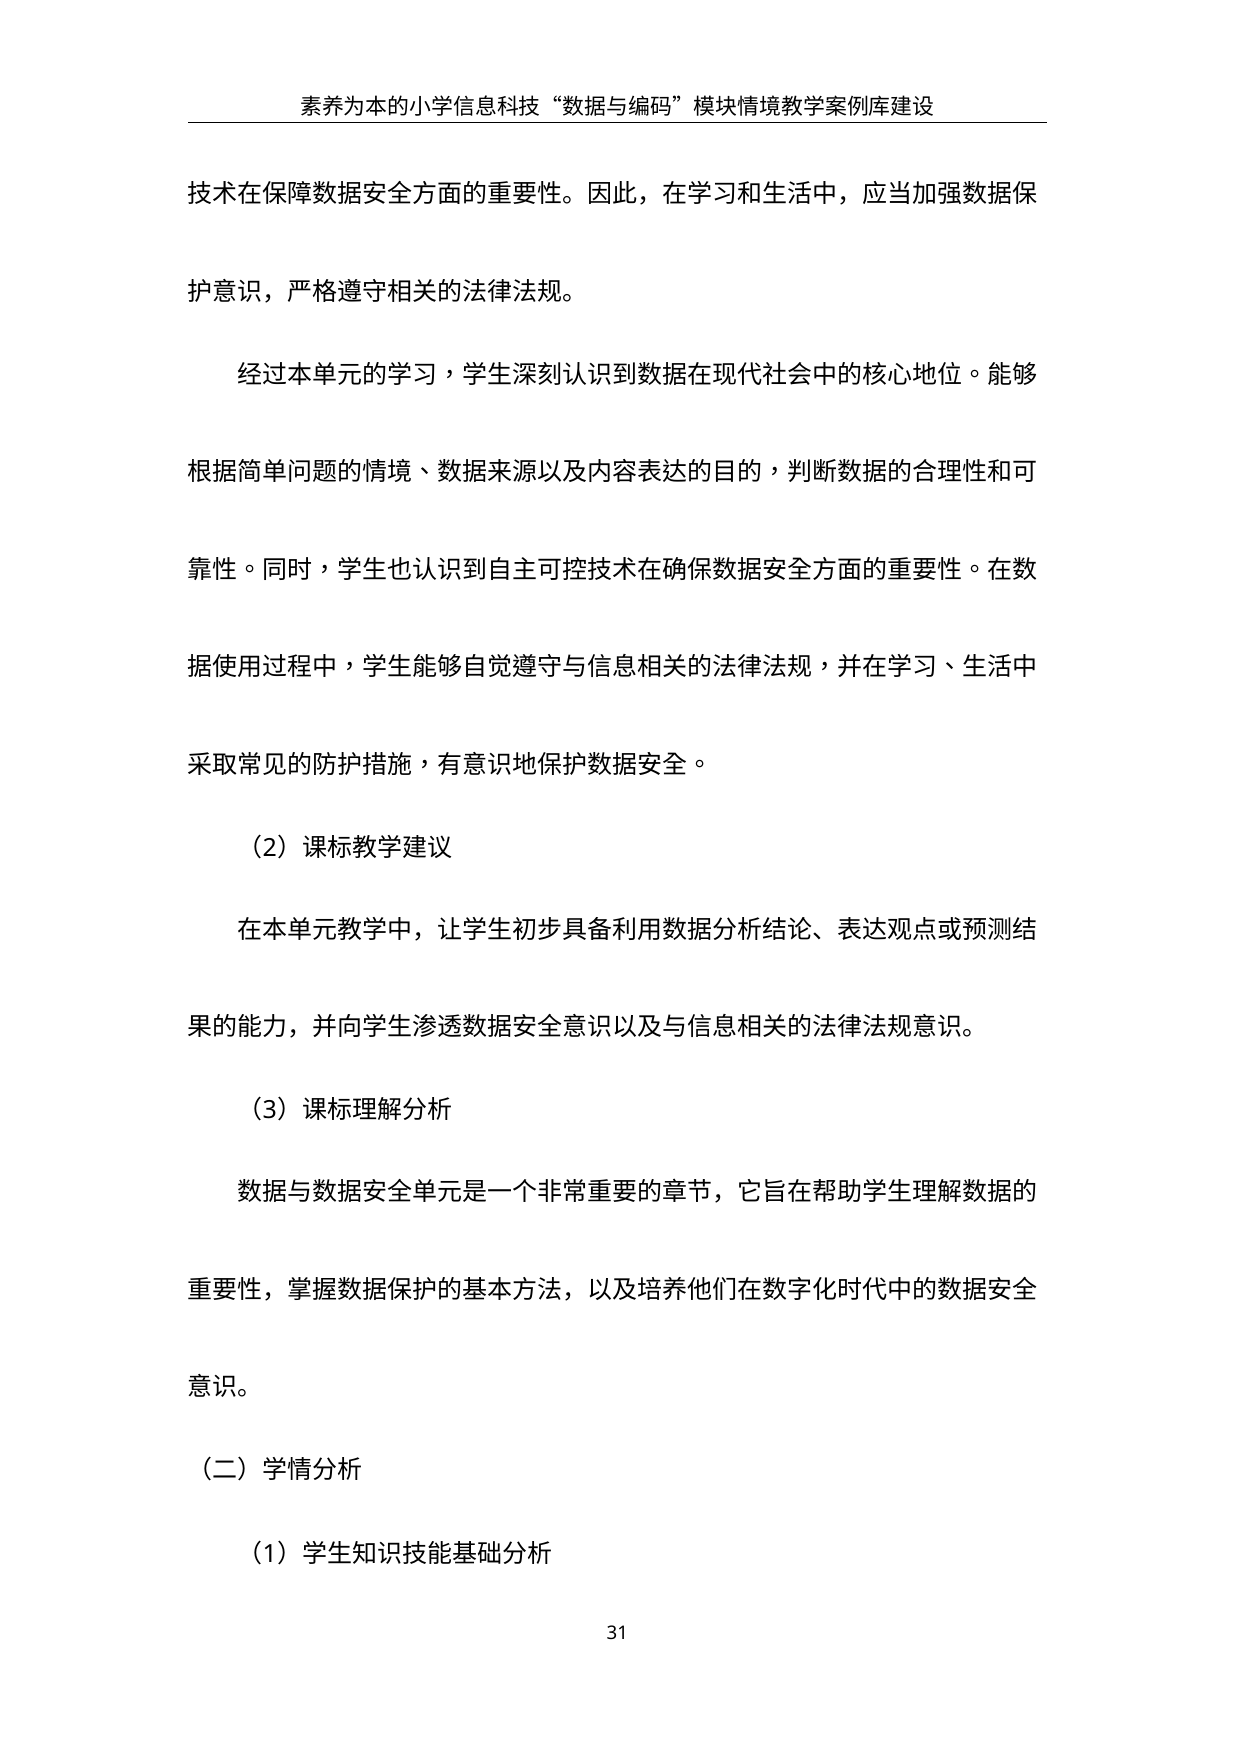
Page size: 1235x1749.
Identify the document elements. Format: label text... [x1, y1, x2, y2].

list 在本单元教学中，让学生初步具备利用数据分析结论、表达观点或预测结果的能力，并向学生渗透数据安全意识以及与信息相关的法律法规意识。 [187, 896, 1047, 1058]
text （1）学生知识技能基础分析 [187, 1519, 1047, 1584]
list （二）学情分析 [187, 1436, 1047, 1501]
list 数据与数据安全单元是一个非常重要的章节，它旨在帮助学生理解数据的重要性，掌握数据保护的基本方法，以及培养他们在数字化时代中的数据安全意识。 [187, 1158, 1047, 1418]
list （3）课标理解分析 [187, 1075, 1047, 1140]
text 经过本单元的学习，学生深刻认识到数据在现代社会中的核心地位。能够根据简单问题的情境、数据来源以及内容表达的目的，判断数据的合理性和可靠性。同时，学生也认识到自主可控技术在确保数据安全方面的重要性。在数据使用过程中，学生能够自觉遵守与信息相关的法律法规，并在学习、生活中采取常见的防护措施，有意识地保护数据安全。 [187, 340, 1047, 795]
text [187, 159, 1047, 322]
list （2）课标教学建议 [187, 813, 1047, 878]
